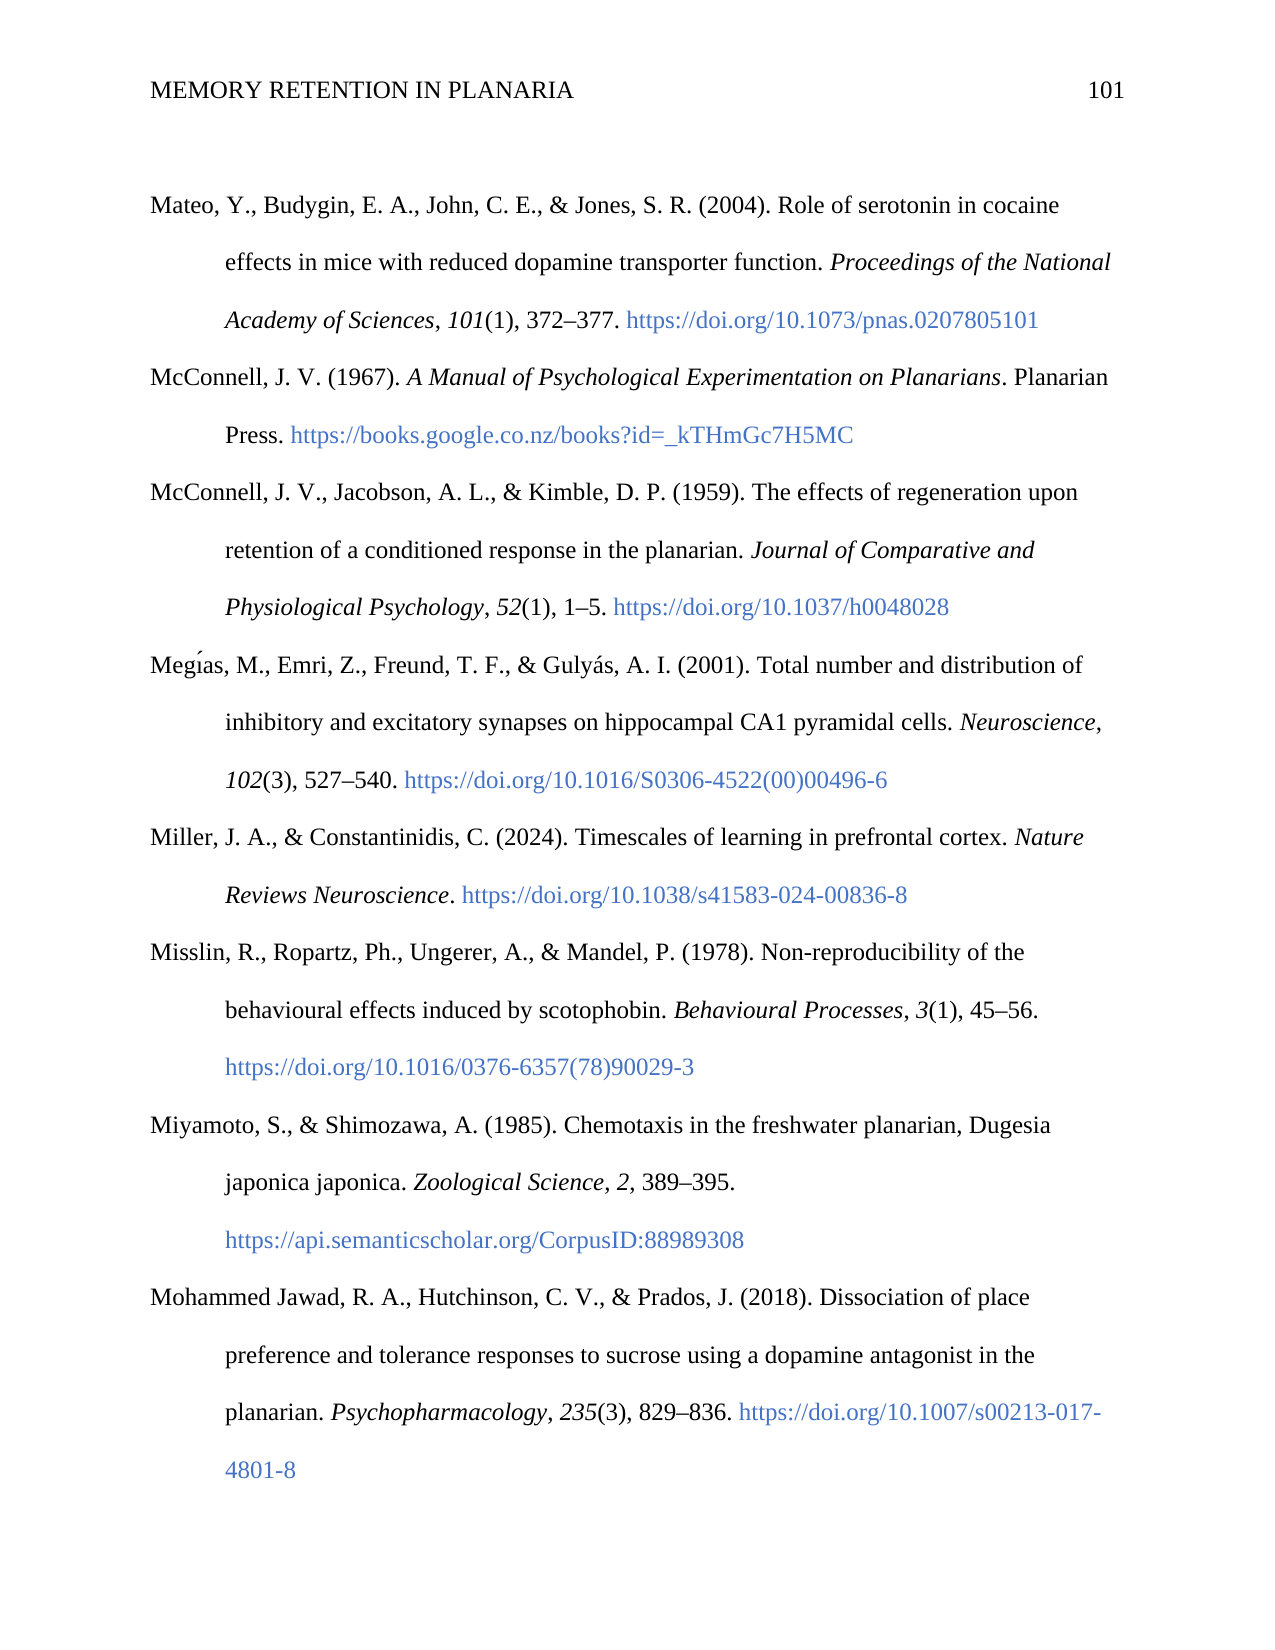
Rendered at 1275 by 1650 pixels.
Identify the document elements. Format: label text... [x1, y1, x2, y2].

text Miller, J. A., & Constantinidis, C. (2024). Timescales of learning in prefrontal cortex. Nature Reviews Neuroscience. https://doi.org/10.1038/s41583-024-00836-8 [150, 822, 1125, 909]
text Mohammed Jawad, R. A., Hutchinson, C. V., & Prados, J. (2018). Dissociation of place preference and tolerance responses to sucrose using a dopamine antagonist in the planarian. Psychopharmacology, 235(3), 829–836. https://doi.org/10.1007/s00213-017-4801-8 [150, 1282, 1125, 1484]
text McConnell, J. V. (1967). A Manual of Psychological Experimentation on Planarians. Planarian Press. https://books.google.co.nz/books?id=_kTHmGc7H5MC [150, 362, 1125, 449]
text McConnell, J. V., Jacobson, A. L., & Kimble, D. P. (1959). The effects of regeneration upon retention of a conditioned response in the planarian. Journal of Comparative and Physiological Psychology, 52(1), 1–5. https://doi.org/10.1037/h0048028 [150, 477, 1125, 621]
text Miyamoto, S., & Shimozawa, A. (1985). Chemotaxis in the freshwater planarian, Dugesia japonica japonica. Zoological Science, 2, 389–395. https://api.semanticscholar.org/CorpusID:88989308 [150, 1110, 1125, 1254]
text Misslin, R., Ropartz, Ph., Ungerer, A., & Mandel, P. (1978). Non-reproducibility of the behavioural effects induced by scotophobin. Behavioural Processes, 3(1), 45–56. https://doi.org/10.1016/0376-6357(78)90029-3 [150, 937, 1125, 1081]
text Megı́as, M., Emri, Z., Freund, T. F., & Gulyás, A. I. (2001). Total number and distribution of inhibitory and excitatory synapses on hippocampal CA1 pyramidal cells. Neuroscience, 102(3), 527–540. https://doi.org/10.1016/S0306-4522(00)00496-6 [150, 650, 1125, 794]
text Mateo, Y., Budygin, E. A., John, C. E., & Jones, S. R. (2004). Role of serotonin in cocaine effects in mice with reduced dopamine transporter function. Proceedings of the National Academy of Sciences, 101(1), 372–377. https://doi.org/10.1073/pnas.0207805101 [150, 190, 1125, 334]
